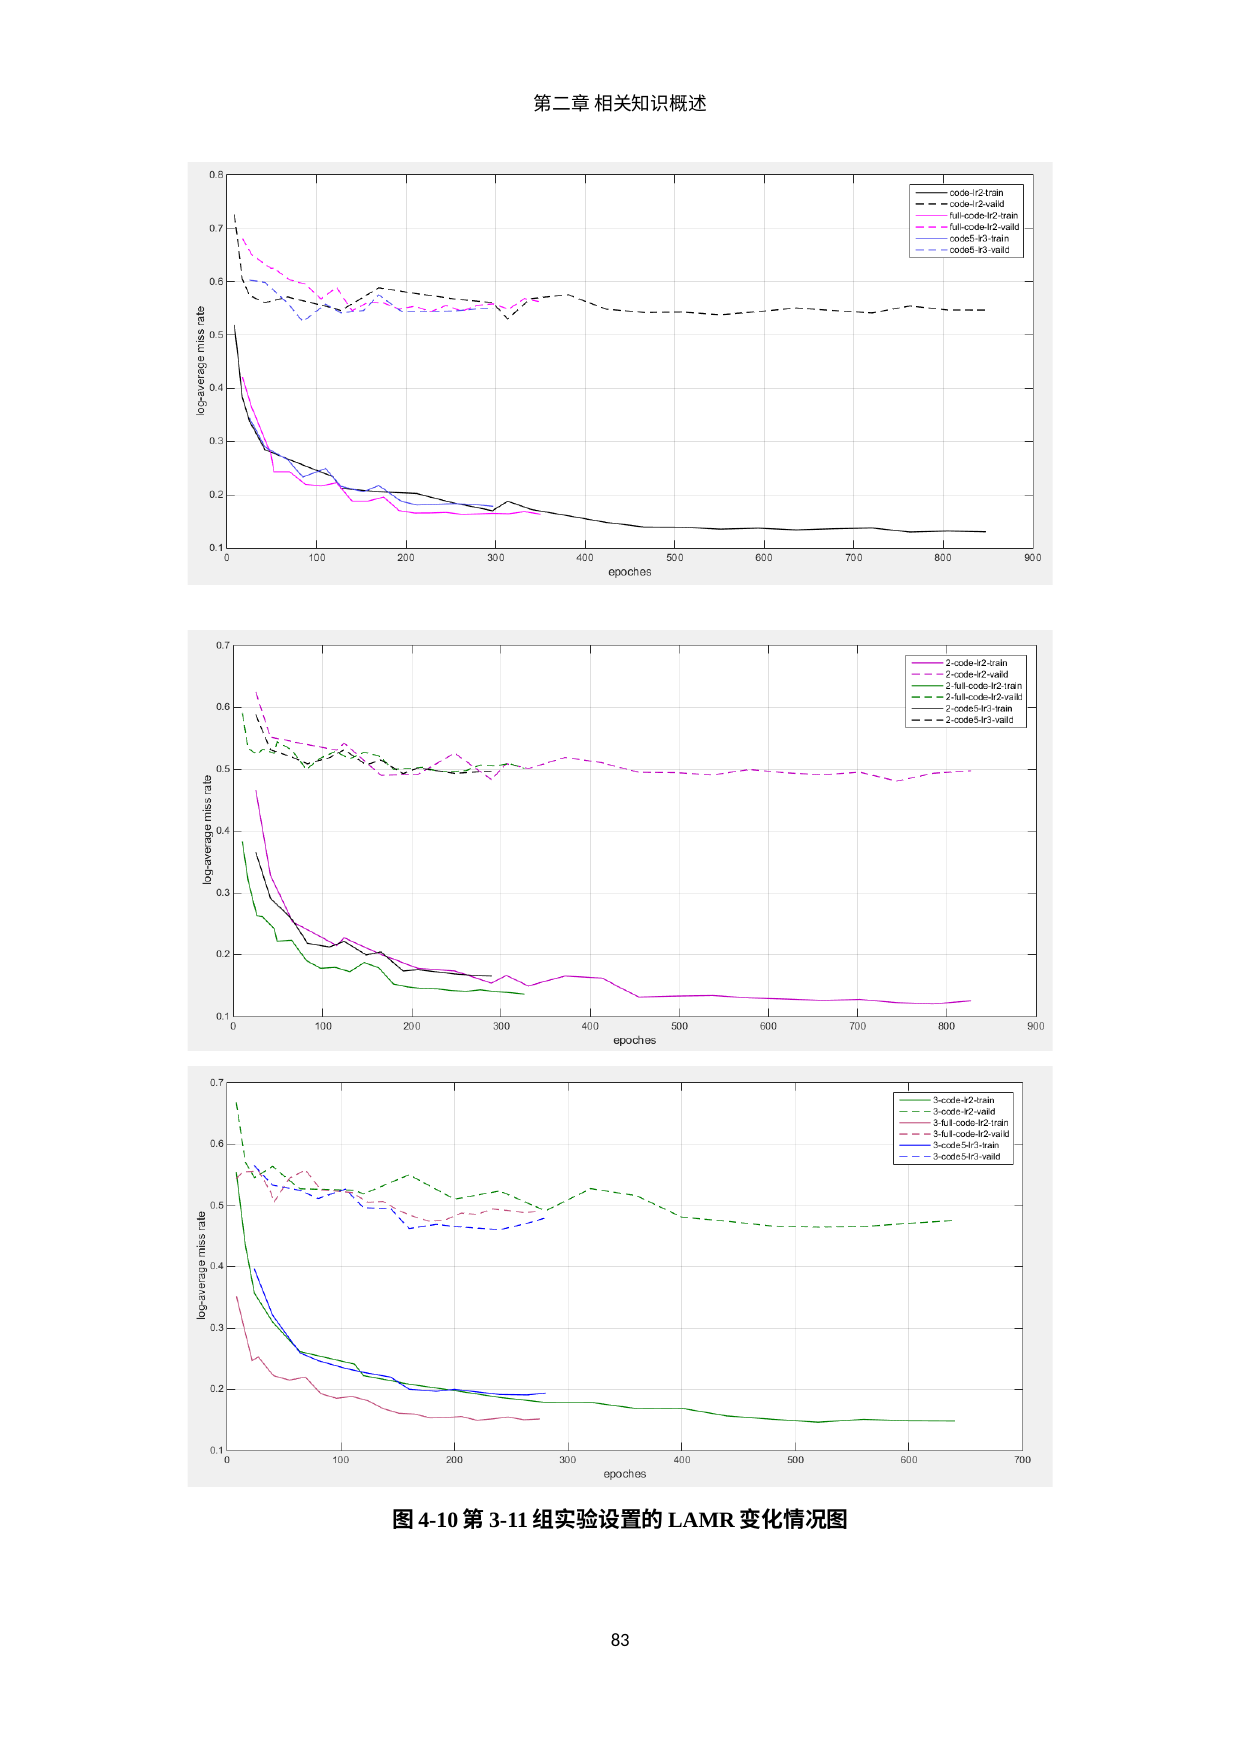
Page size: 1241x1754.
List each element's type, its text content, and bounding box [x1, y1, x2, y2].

picture [187, 630, 1053, 1051]
picture [187, 1066, 1053, 1487]
text 图4-10第3-11组实验设置的LAMR变化情况图 [187, 1502, 1053, 1534]
picture [187, 162, 1053, 585]
